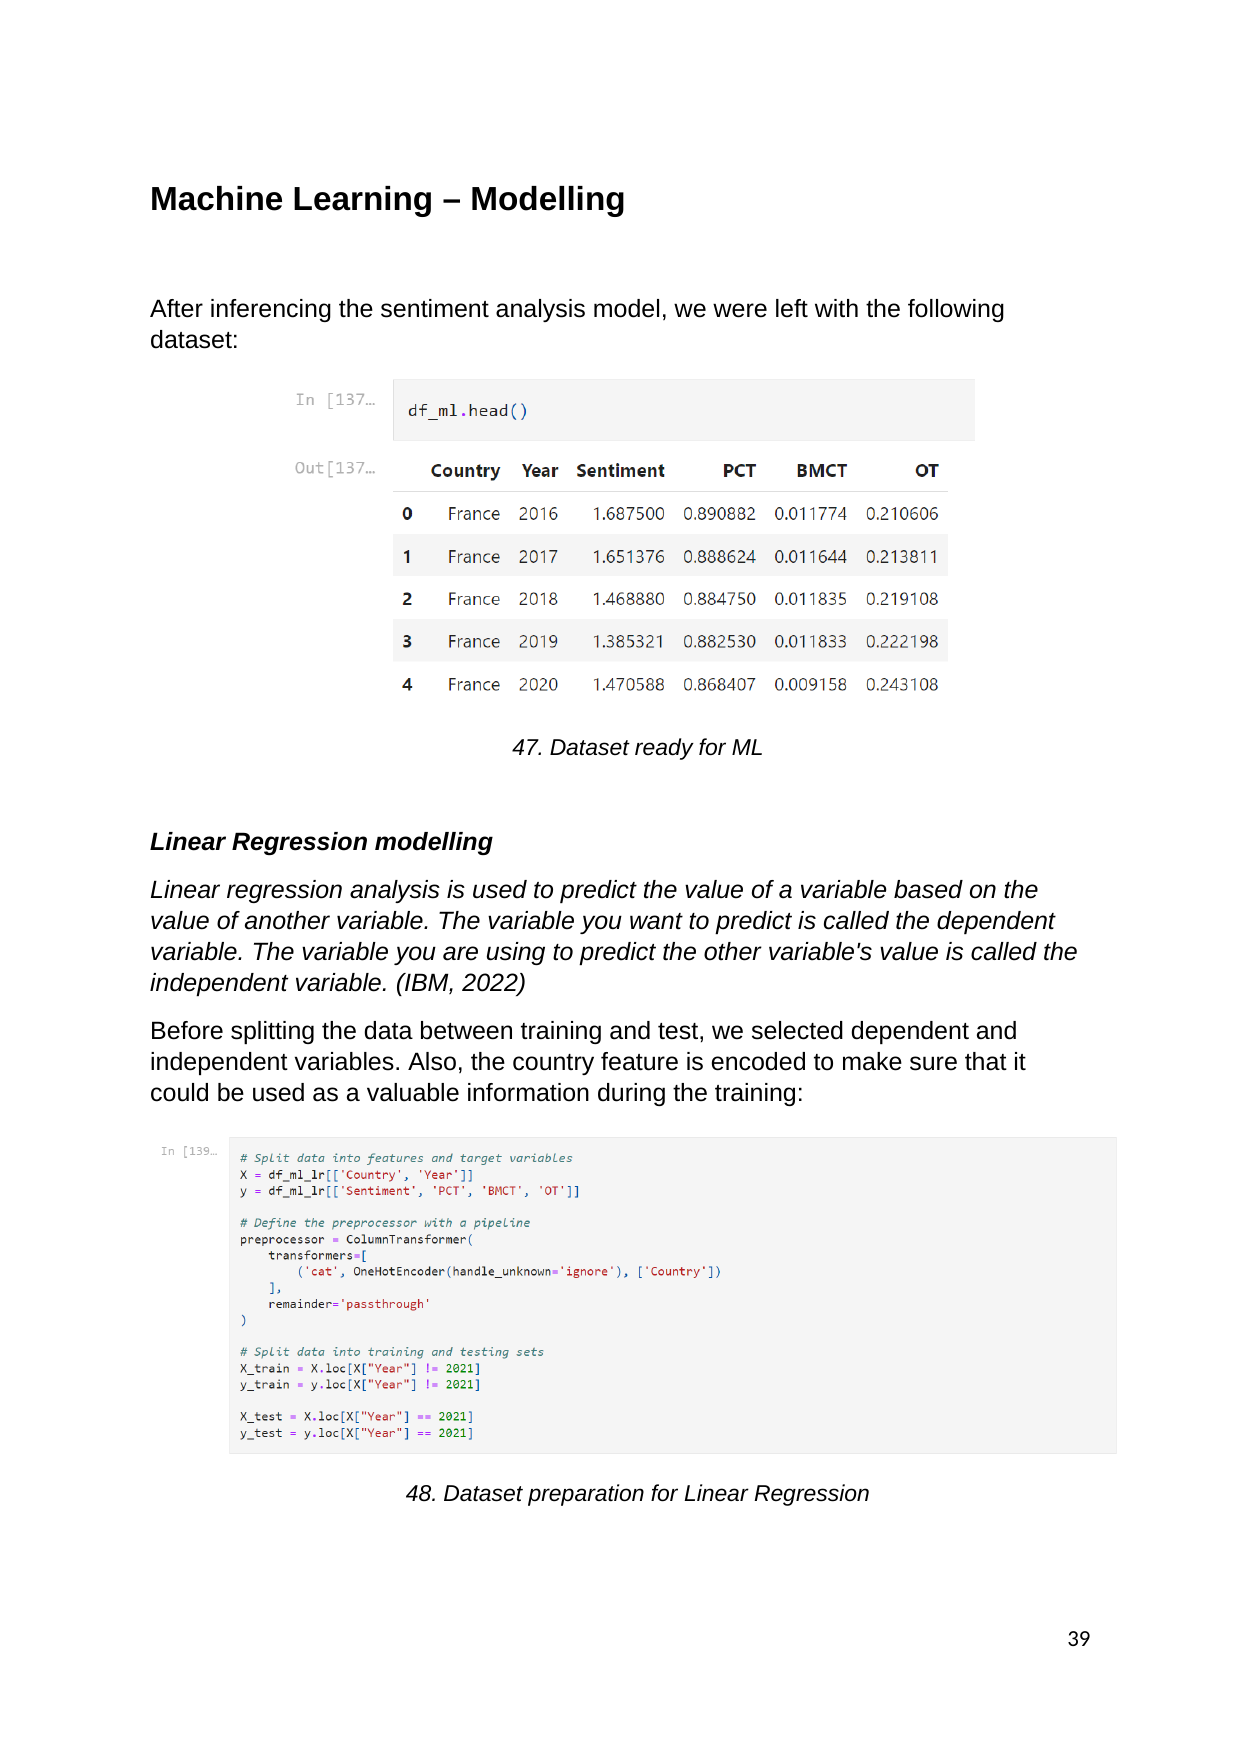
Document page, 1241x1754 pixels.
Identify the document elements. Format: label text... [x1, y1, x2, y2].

text Before splitting the data between training and test, we selected dependent and independent variables. Also, the country feature is encoded to make sure that it could be used as a valuable information during the training: [150, 1016, 1090, 1106]
picture [150, 1125, 1131, 1462]
subtitle Machine Learning – Modelling [150, 179, 1090, 218]
list Dataset ready for ML [187, 734, 1090, 761]
text After inferencing the sentiment analysis model, we were left with the following dataset: [150, 294, 1090, 353]
text Linear regression analysis is used to predict the value of a variable based on the value of another variable. The variable you want to predict is called the dependent variable. The variable you are using to predict the other variable's value is called the independent variable. (IBM, 2022) [150, 875, 1090, 997]
picture [265, 372, 975, 716]
list Dataset preparation for Linear Regression [187, 1480, 1090, 1507]
text Linear Regression modelling [150, 827, 1090, 856]
